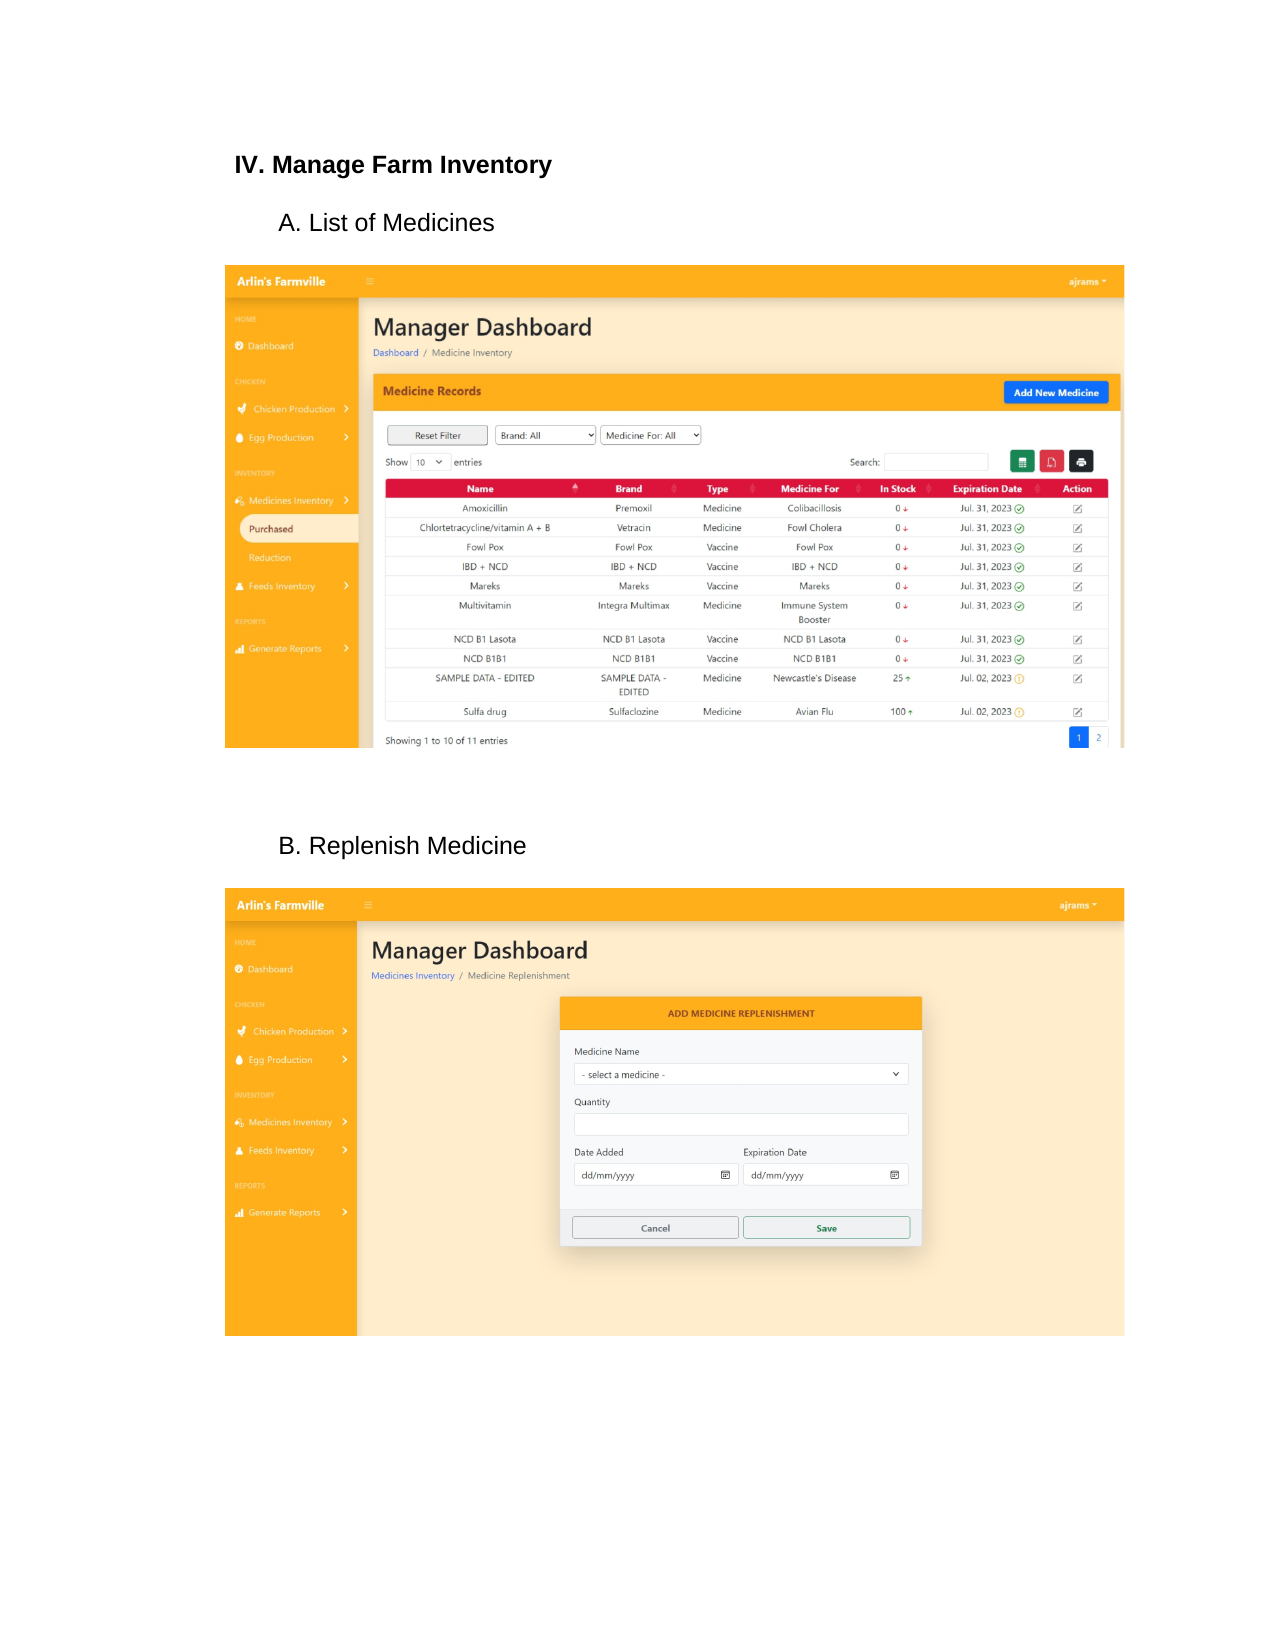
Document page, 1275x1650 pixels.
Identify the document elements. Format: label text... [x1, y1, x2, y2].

list Manage Farm Inventory [234, 150, 1125, 179]
list Replenish Medicine [278, 831, 1125, 860]
list List of Medicines [278, 207, 1125, 236]
picture [225, 265, 1125, 748]
picture [225, 888, 1125, 1336]
